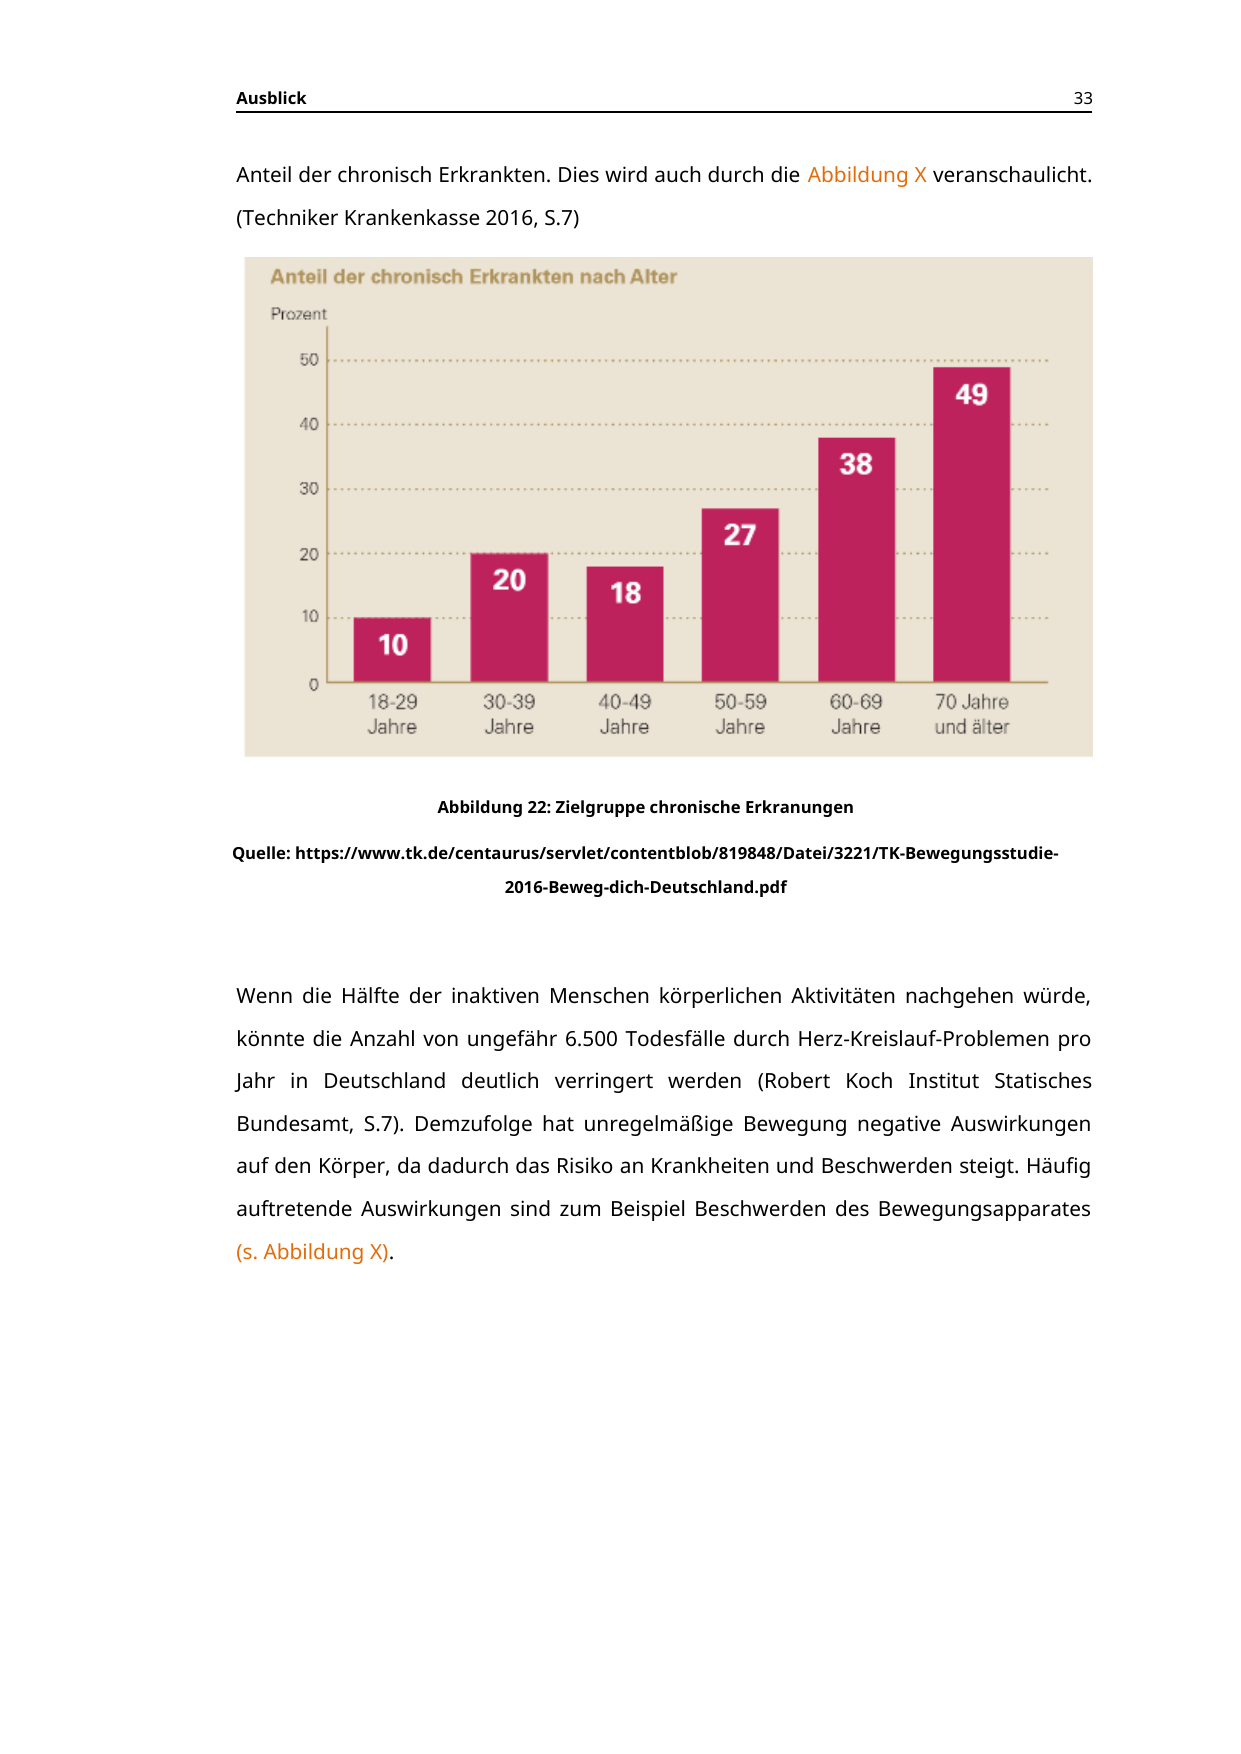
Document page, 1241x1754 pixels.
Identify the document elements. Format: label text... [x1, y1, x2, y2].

picture [236, 257, 1093, 777]
text Wenn die Hälfte der inaktiven Menschen körperlichen Aktivitäten nachgehen würde, könnte die Anzahl von ungefähr 6.500 Todesfälle durch Herz-Kreislauf-Problemen pro Jahr in Deutschland deutlich verringert werden (Robert Koch Institut Statisches Bundesamt, S.7). Demzufolge hat unregelmäßige Bewegung negative Auswirkungen auf den Körper, da dadurch das Risiko an Krankheiten und Beschwerden steigt. Häufig auftretende Auswirkungen sind zum Beispiel Beschwerden des Bewegungsapparates (s. Abbildung X). [236, 981, 1092, 1265]
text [236, 160, 1092, 231]
